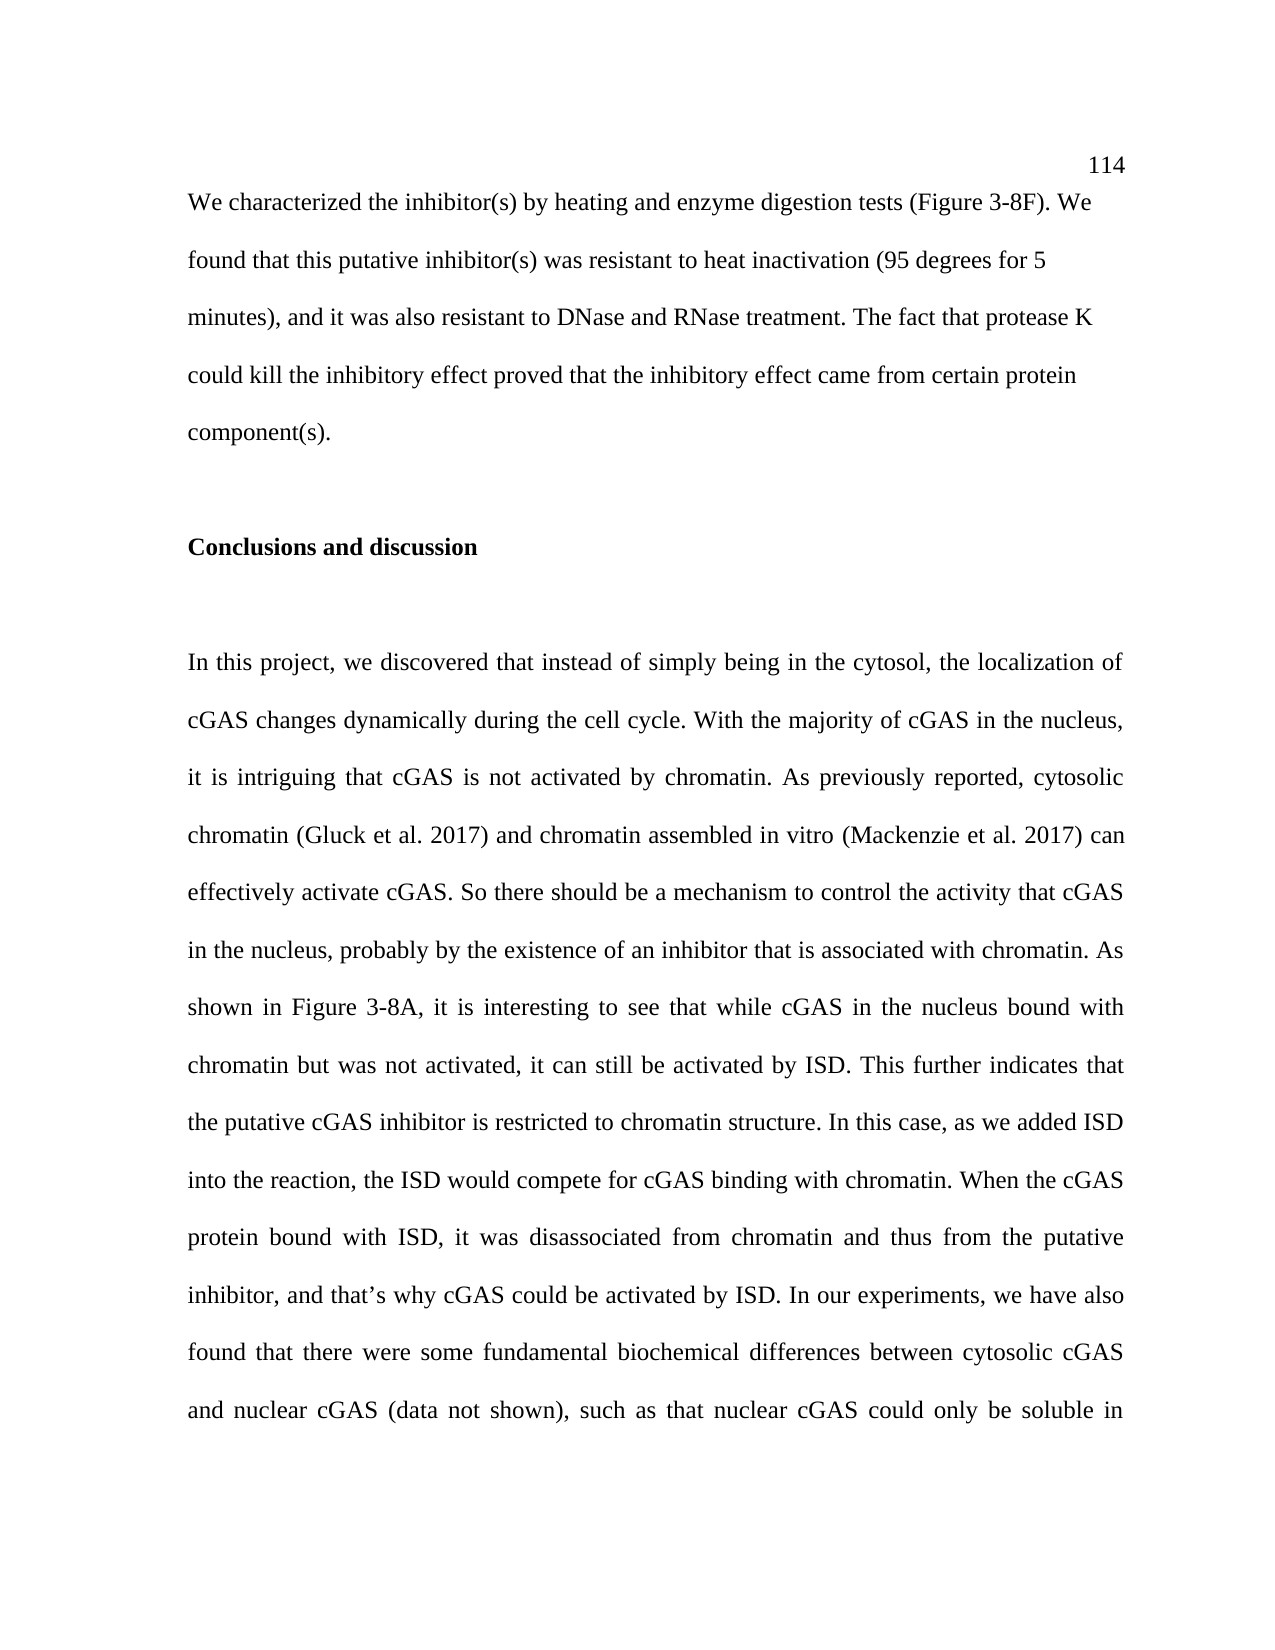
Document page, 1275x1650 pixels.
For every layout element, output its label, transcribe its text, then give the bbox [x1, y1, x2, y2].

text Conclusions and discussion [187, 532, 1125, 561]
text We characterized the inhibitor(s) by heating and enzyme digestion tests (Figure 3-8F). We found that this putative inhibitor(s) was resistant to heat inactivation (95 degrees for 5 minutes), and it was also resistant to DNase and RNase treatment. The fact that protease K could kill the inhibitory effect proved that the inhibitory effect came from certain protein component(s). [187, 187, 1125, 446]
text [187, 647, 1125, 1424]
